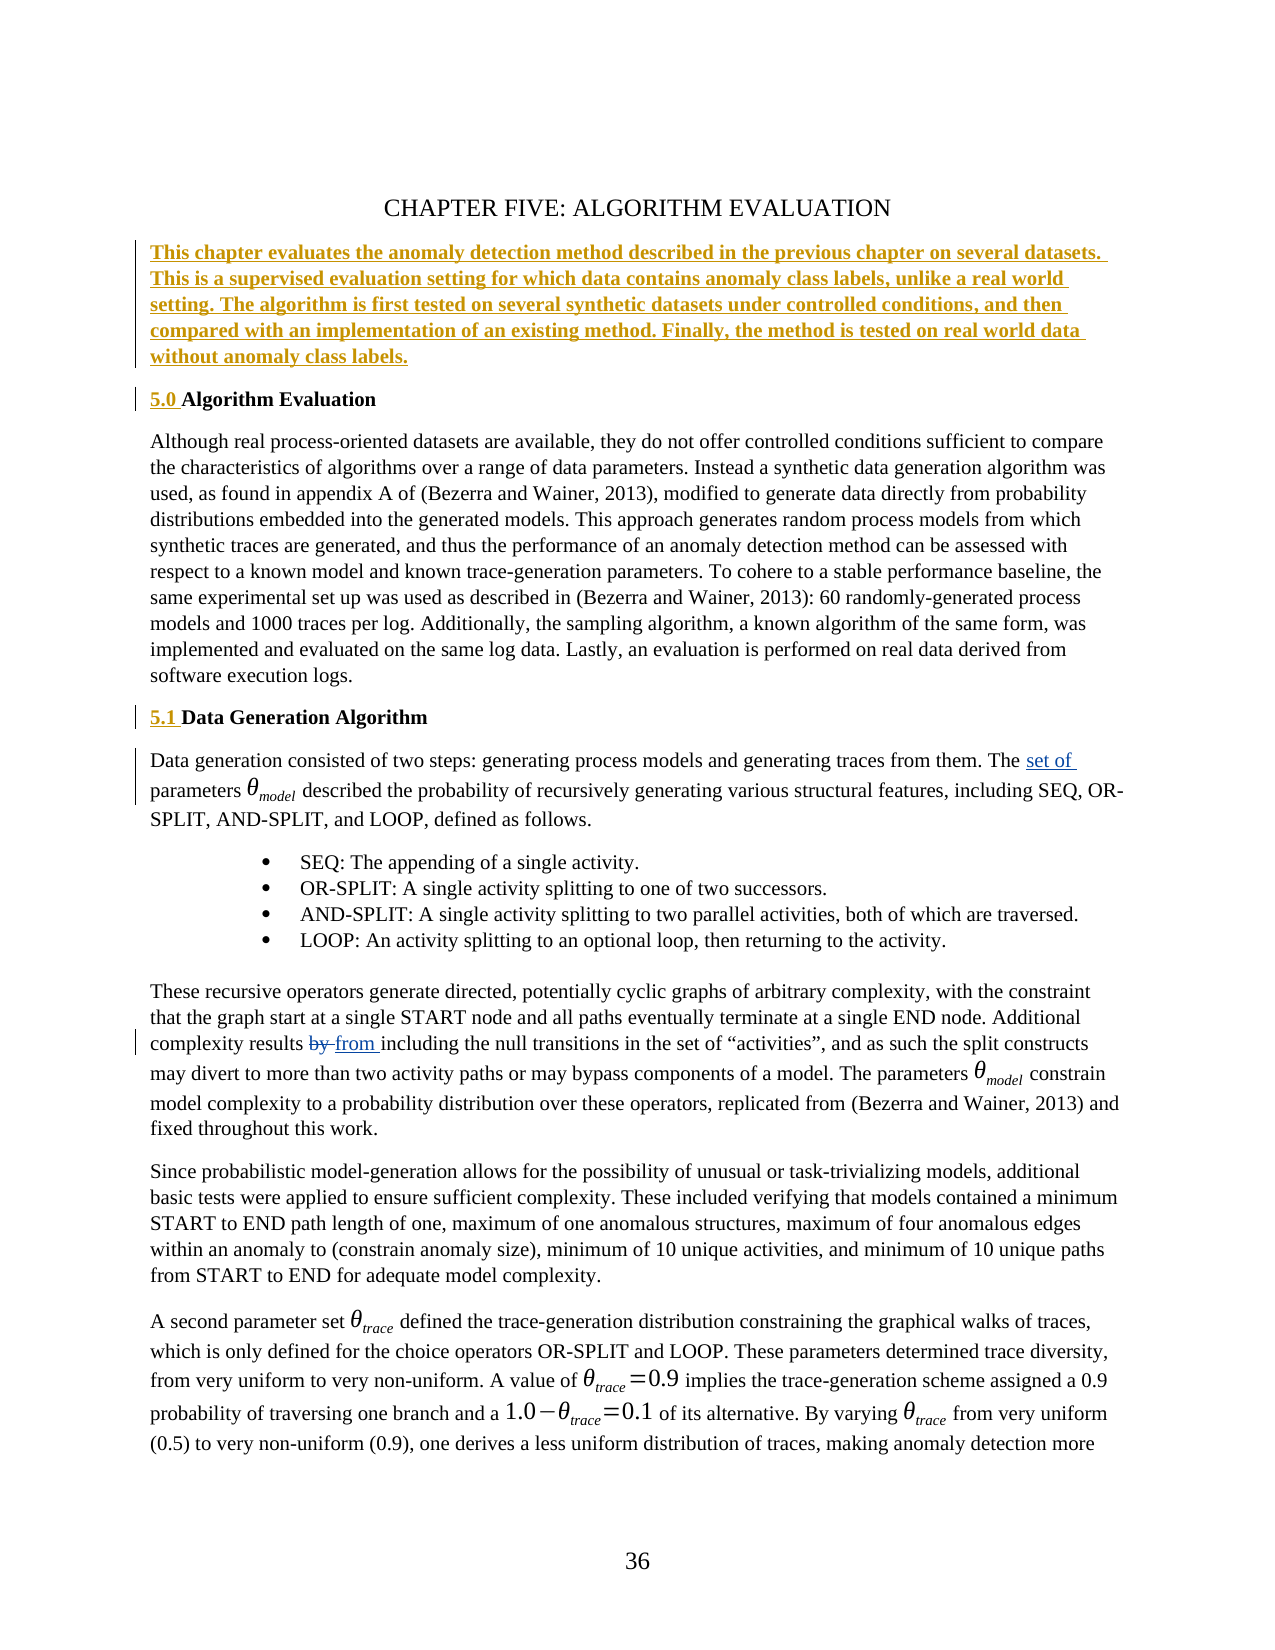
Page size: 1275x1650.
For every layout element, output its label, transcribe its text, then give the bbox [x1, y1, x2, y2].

list OR-SPLIT: A single activity splitting to one of two successors. [262, 876, 1125, 900]
list AND-SPLIT: A single activity splitting to two parallel activities, both of which are traversed. [262, 902, 1125, 926]
text Data Generation Algorithm [150, 705, 1125, 729]
text These recursive operators generate directed, potentially cyclic graphs of arbitrary complexity, with the constraint that the graph start at a single START node and all paths eventually terminate at a single END node. Additional complexity results including the null transitions in the set of “activities”, and as such the split constructs may divert to more than two activity paths or may bypass components of a model. The parameters constrain model complexity to a probability distribution over these operators, replicated from (Bezerra and Wainer, 2013) and fixed throughout this work. [150, 979, 1125, 1140]
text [150, 1305, 1125, 1455]
list LOOP: An activity splitting to an optional loop, then returning to the activity. [262, 927, 1125, 952]
text Data generation consisted of two steps: generating process models and generating traces from them. The parameters described the probability of recursively generating various structural features, including SEQ, OR-SPLIT, AND-SPLIT, and LOOP, defined as follows. [150, 748, 1125, 831]
text Although real process-oriented datasets are available, they do not offer controlled conditions sufficient to compare the characteristics of algorithms over a range of data parameters. Instead a synthetic data generation algorithm was used, as found in appendix A of (Bezerra and Wainer, 2013), modified to generate data directly from probability distributions embedded into the generated models. This approach generates random process models from which synthetic traces are generated, and thus the performance of an anomaly detection method can be assessed with respect to a known model and known trace-generation parameters. To cohere to a stable performance baseline, the same experimental set up was used as described in (Bezerra and Wainer, 2013): 60 randomly-generated process models and 1000 traces per log. Additionally, the sampling algorithm, a known algorithm of the same form, was implemented and evaluated on the same log data. Lastly, an evaluation is performed on real data derived from software execution logs. [150, 429, 1125, 687]
text Since probabilistic model-generation allows for the possibility of unusual or task-trivializing models, additional basic tests were applied to ensure sufficient complexity. These included verifying that models contained a minimum START to END path length of one, maximum of one anomalous structures, maximum of four anomalous edges within an anomaly to (constrain anomaly size), minimum of 10 unique activities, and minimum of 10 unique paths from START to END for adequate model complexity. [150, 1159, 1125, 1287]
text CHAPTER FIVE: ALGORITHM EVALUATION [150, 193, 1125, 221]
list SEQ: The appending of a single activity. [262, 850, 1125, 874]
text Algorithm Evaluation [150, 387, 1125, 411]
